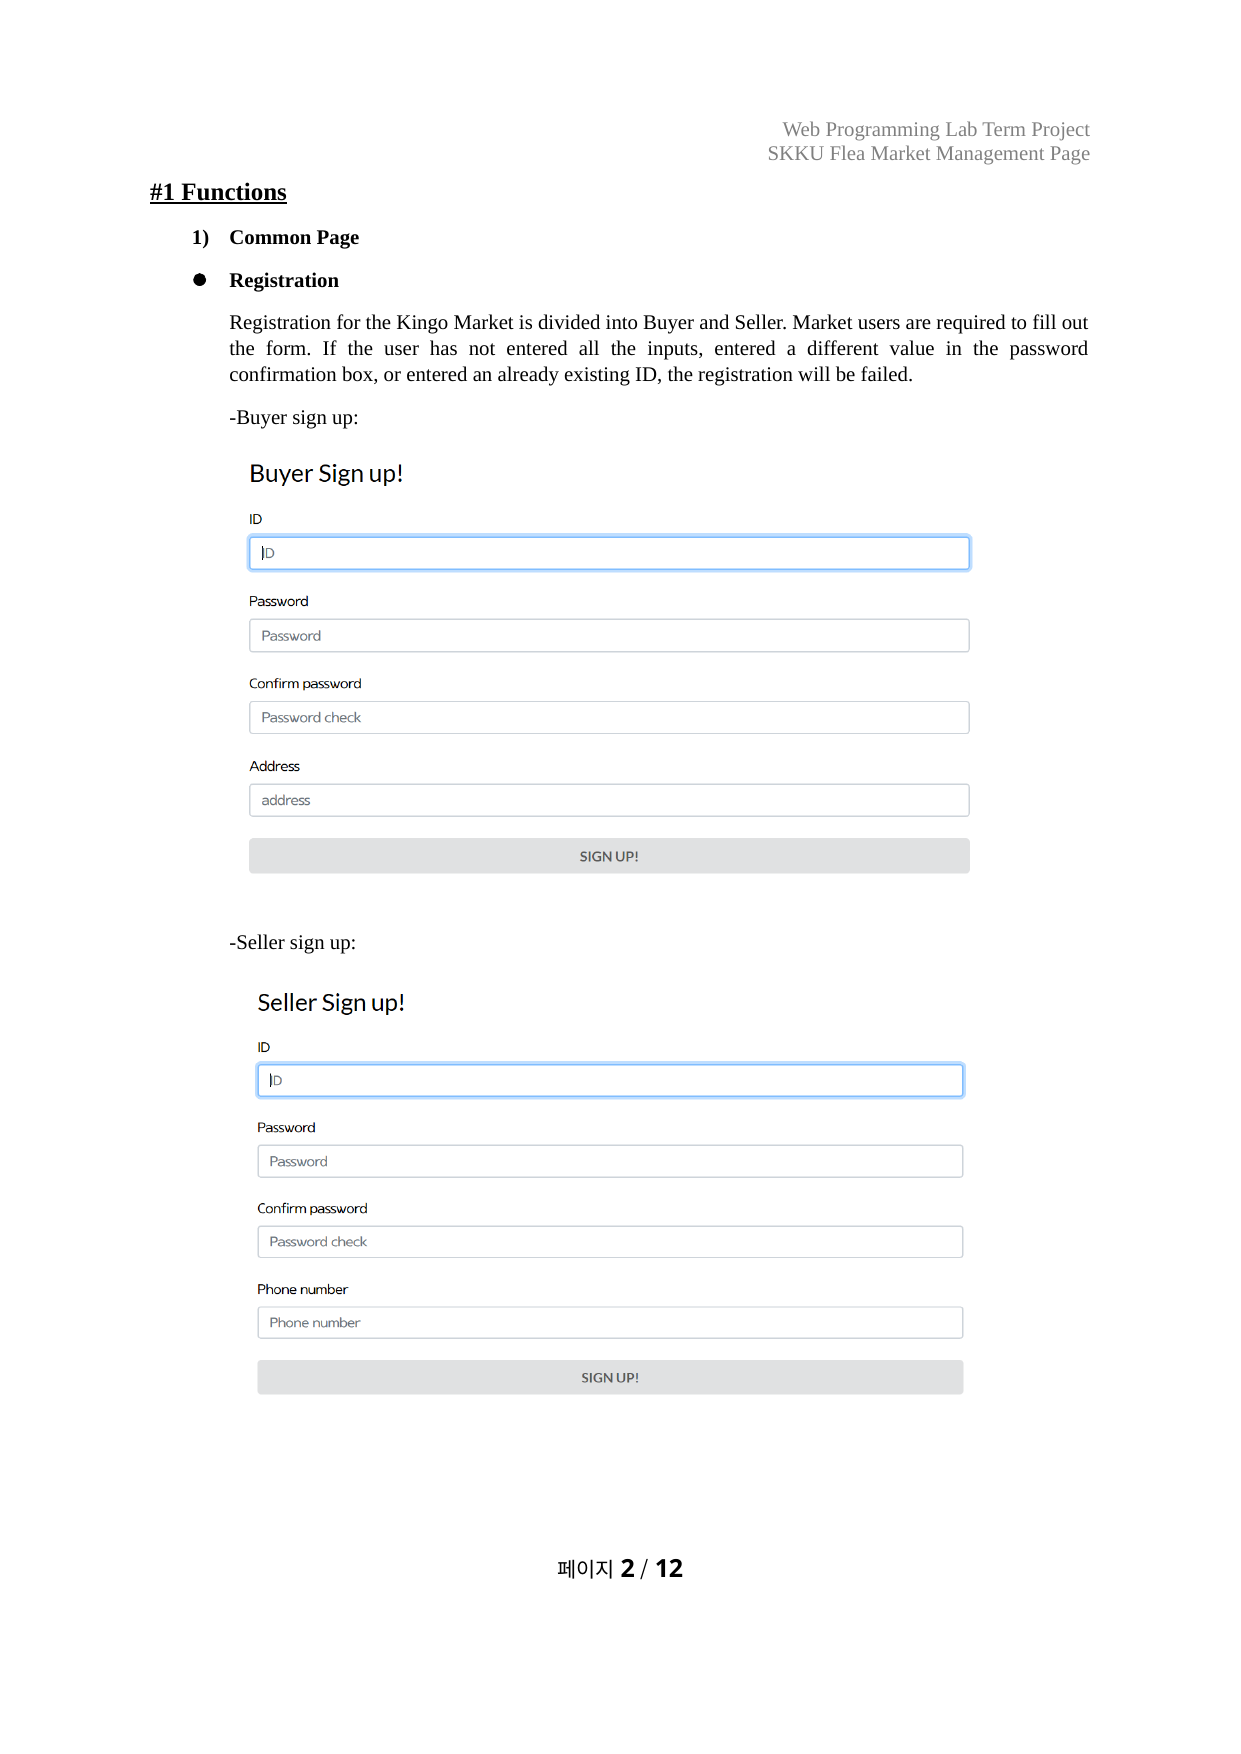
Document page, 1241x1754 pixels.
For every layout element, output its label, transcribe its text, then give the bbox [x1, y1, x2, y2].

picture [229, 972, 986, 1428]
list -Buyer sign up: [229, 404, 1090, 429]
text #1 Functions [150, 177, 1090, 206]
list Common Page [192, 225, 1090, 249]
list -Seller sign up: [229, 930, 1090, 954]
list Registration for the Kingo Market is divided into Buyer and Seller. Market users are required to fill out the form. If the user has not entered all the inputs, entered a different value in the password confirmation box, or entered an already existing ID, the registration will be failed. [229, 310, 1090, 386]
list Registration [192, 267, 1090, 292]
picture [229, 447, 990, 911]
